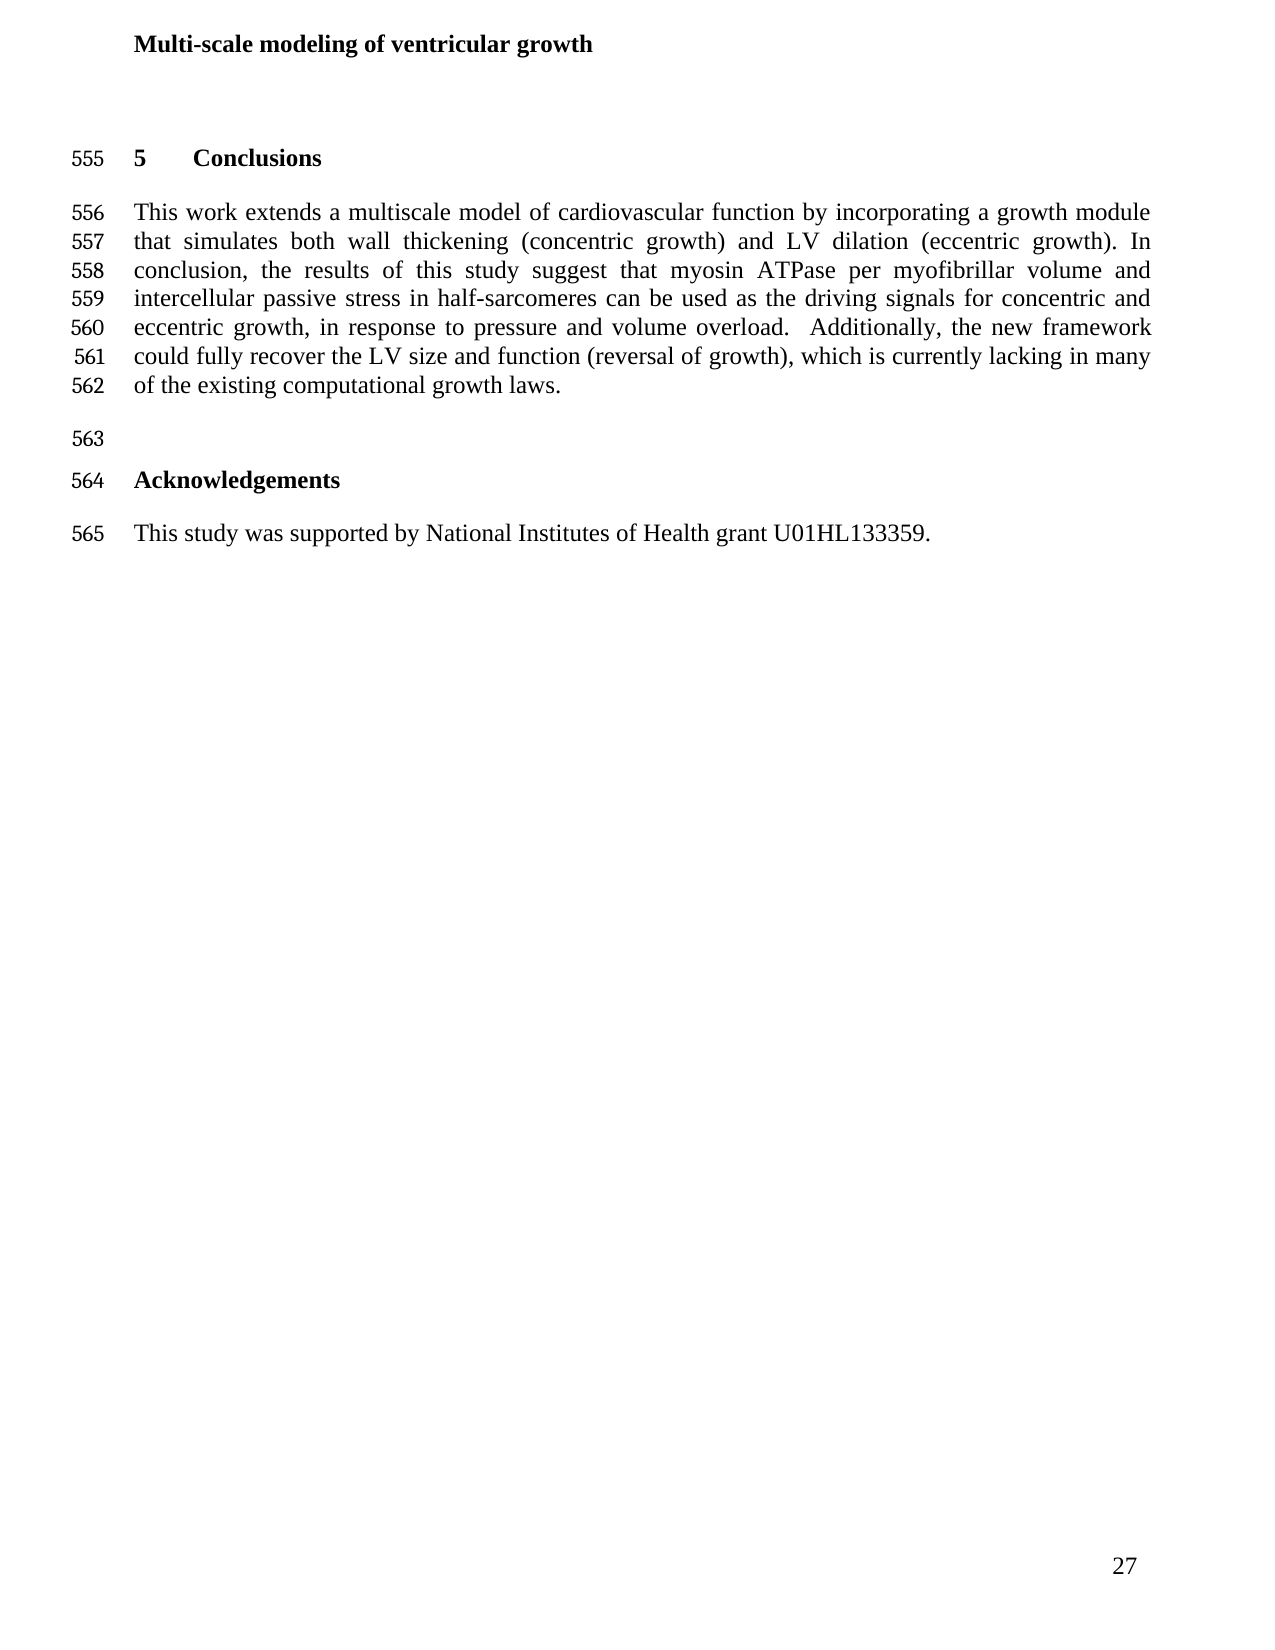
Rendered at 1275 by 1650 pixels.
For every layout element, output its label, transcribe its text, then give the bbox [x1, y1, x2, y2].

text Acknowledgements [133, 465, 1152, 493]
subtitle Conclusions [133, 143, 1152, 172]
subtitle This work extends a multiscale model of cardiovascular function by incorporating a growth module that simulates both wall thickening (concentric growth) and LV dilation (eccentric growth). In conclusion, the results of this study suggest that myosin ATPase per myofibrillar volume and intercellular passive stress in half-sarcomeres can be used as the driving signals for concentric and eccentric growth, in response to pressure and volume overload. Additionally, the new framework could fully recover the LV size and function (reversal of growth), which is currently lacking in many of the existing computational growth laws. [133, 197, 1152, 398]
subtitle This study was supported by National Institutes of Health grant U01HL133359. [133, 518, 1152, 547]
